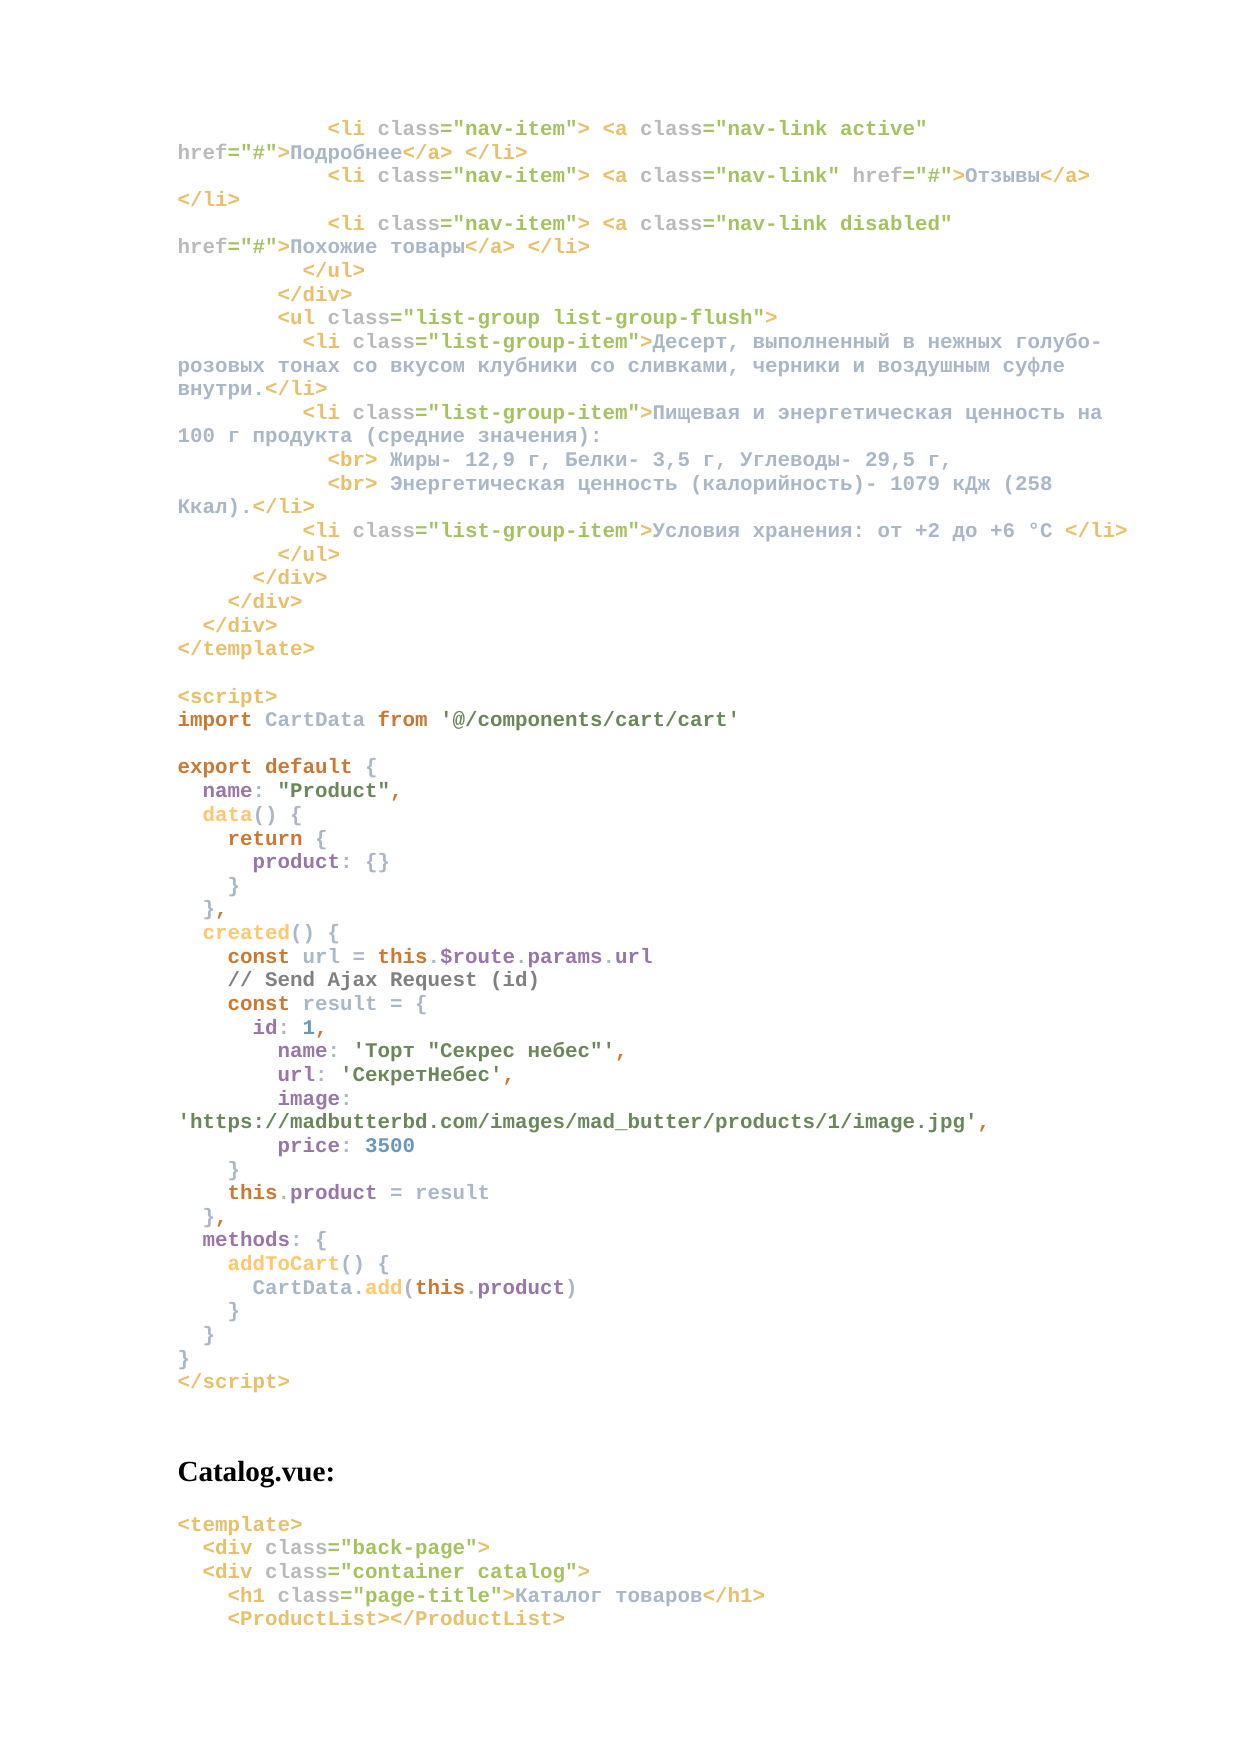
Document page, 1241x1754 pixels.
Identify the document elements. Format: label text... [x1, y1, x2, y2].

text Catalog.vue: [177, 1454, 1152, 1488]
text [177, 1514, 1152, 1632]
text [177, 118, 1152, 1395]
